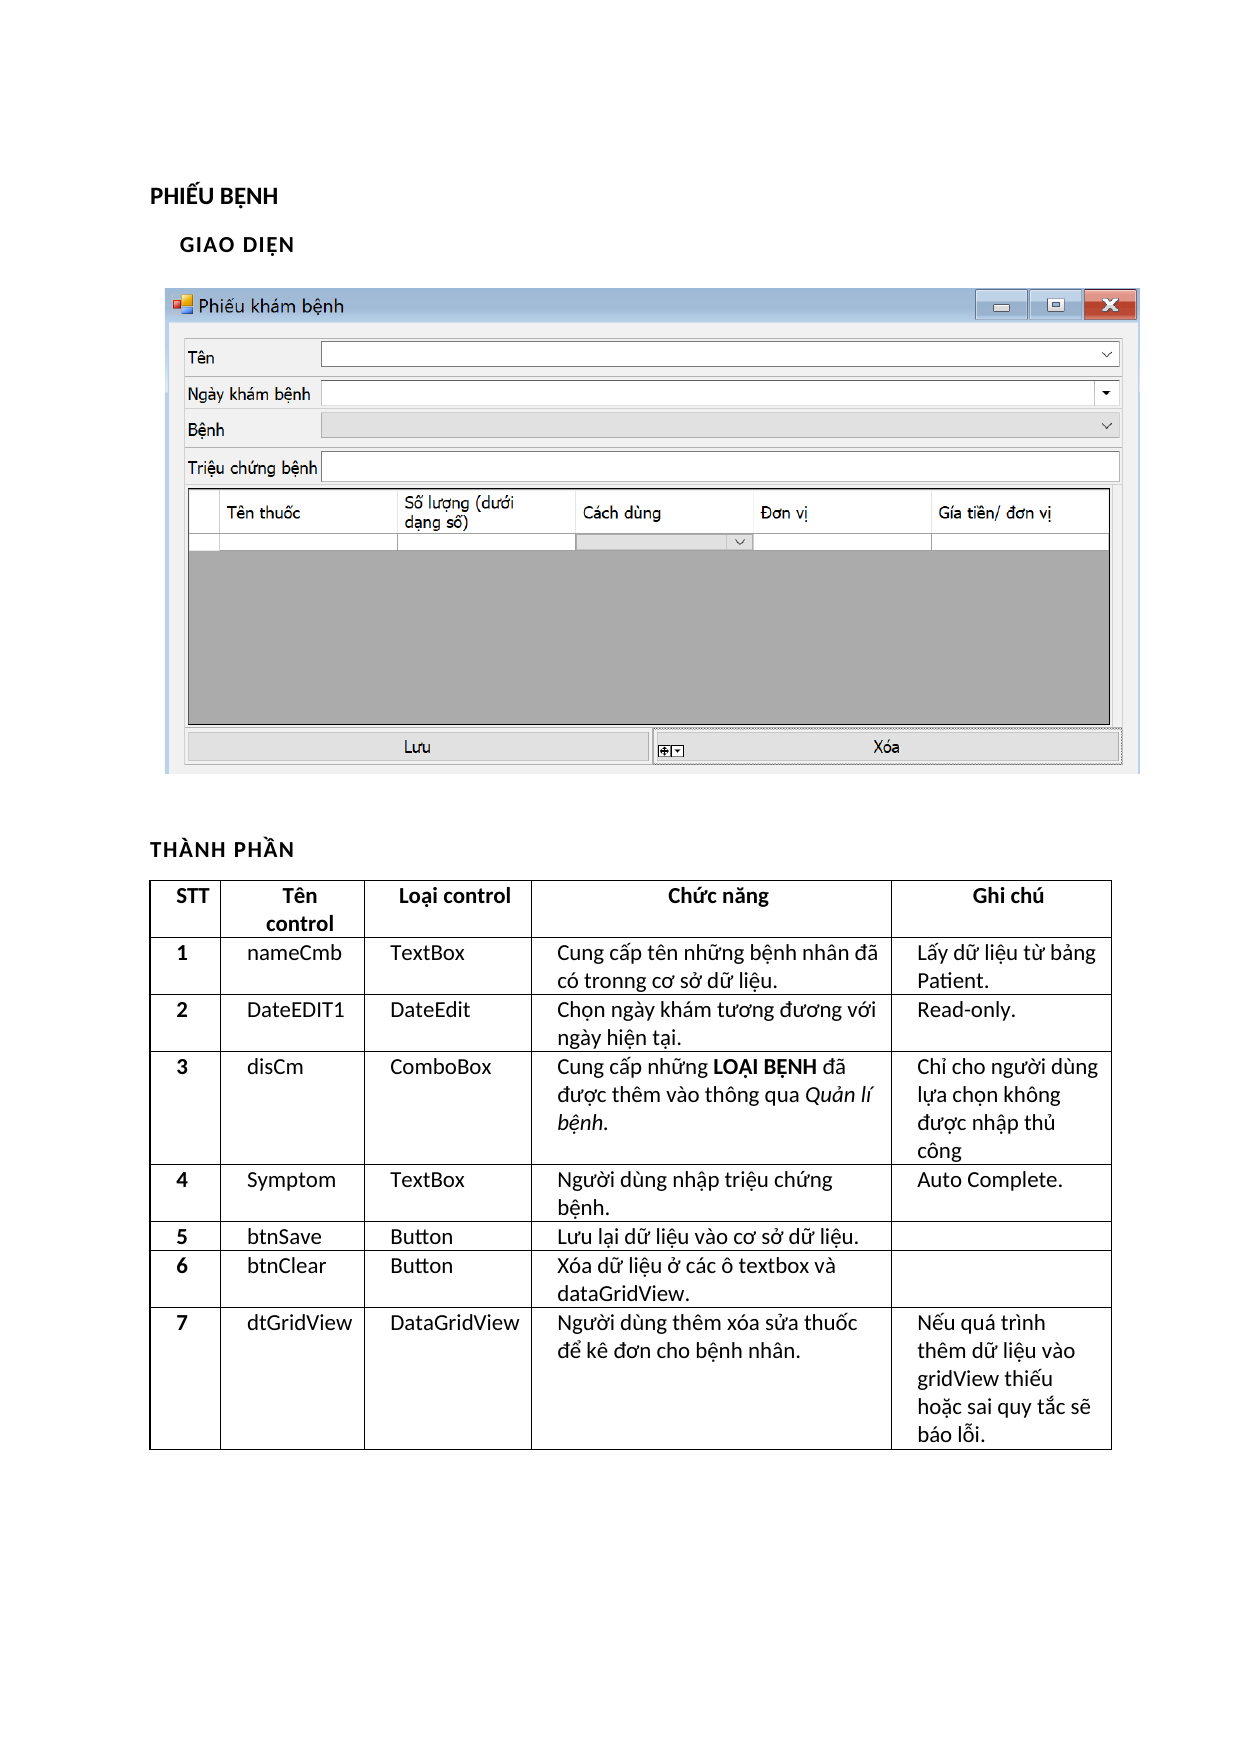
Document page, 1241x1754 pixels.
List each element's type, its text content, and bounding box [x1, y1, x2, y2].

table_header Chức năng [532, 881, 891, 937]
table_cell DataGridView [365, 1308, 531, 1448]
table_cell disCm [221, 1052, 364, 1164]
table_cell Symptom [221, 1165, 364, 1221]
table_cell Chỉ cho người dùng lựa chọn không được nhập thủ công [892, 1052, 1111, 1164]
table_cell 5 [151, 1222, 220, 1250]
table_cell Cung cấp những LOẠI BỆNH đã được thêm vào thông qua Quản lí bệnh. [532, 1052, 891, 1164]
table_cell ComboBox [365, 1052, 531, 1164]
subtitle THÀNH PHẦN [150, 835, 1090, 863]
table_cell Read-only. [892, 995, 1111, 1051]
table_cell [892, 1222, 1111, 1250]
table_cell nameCmb [221, 938, 364, 994]
table_header STT [151, 881, 220, 937]
table_header Ghi chú [892, 881, 1111, 937]
table_cell Lấy dữ liệu từ bảng Patient. [892, 938, 1111, 994]
table_cell Cung cấp tên những bệnh nhân đã có tronng cơ sở dữ liệu. [532, 938, 891, 994]
table_header Loại control [365, 881, 531, 937]
table_cell 1 [151, 938, 220, 994]
table_cell 6 [151, 1251, 220, 1307]
table_cell 7 [151, 1308, 220, 1448]
table_cell Người dùng thêm xóa sửa thuốc để kê đơn cho bệnh nhân. [532, 1308, 891, 1448]
table_cell dtGridView [221, 1308, 364, 1448]
table_cell btnClear [221, 1251, 364, 1307]
table_cell btnSave [221, 1222, 364, 1250]
table_cell 2 [151, 995, 220, 1051]
table_cell Xóa dữ liệu ở các ô textbox và dataGridView. [532, 1251, 891, 1307]
text PHIẾU BỆNH [150, 181, 1090, 211]
table_cell Button [365, 1251, 531, 1307]
table_cell Lưu lại dữ liệu vào cơ sở dữ liệu. [532, 1222, 891, 1250]
picture [164, 288, 1140, 774]
table_cell Chọn ngày khám tương đương với ngày hiện tại. [532, 995, 891, 1051]
table_cell 3 [151, 1052, 220, 1164]
table_cell DateEdit [365, 995, 531, 1051]
table_cell Nếu quá trình thêm dữ liệu vào gridView thiếu hoặc sai quy tắc sẽ báo lỗi. [892, 1308, 1111, 1448]
table_cell DateEDIT1 [221, 995, 364, 1051]
table_cell [892, 1251, 1111, 1307]
table_cell Người dùng nhập triệu chứng bệnh. [532, 1165, 891, 1221]
table_cell TextBox [365, 1165, 531, 1221]
table_cell TextBox [365, 938, 531, 994]
table_cell Button [365, 1222, 531, 1250]
table_cell 4 [151, 1165, 220, 1221]
subtitle GIAO DIỆN [150, 230, 1090, 258]
table_cell Auto Complete. [892, 1165, 1111, 1221]
table_header Tên control [221, 881, 364, 937]
